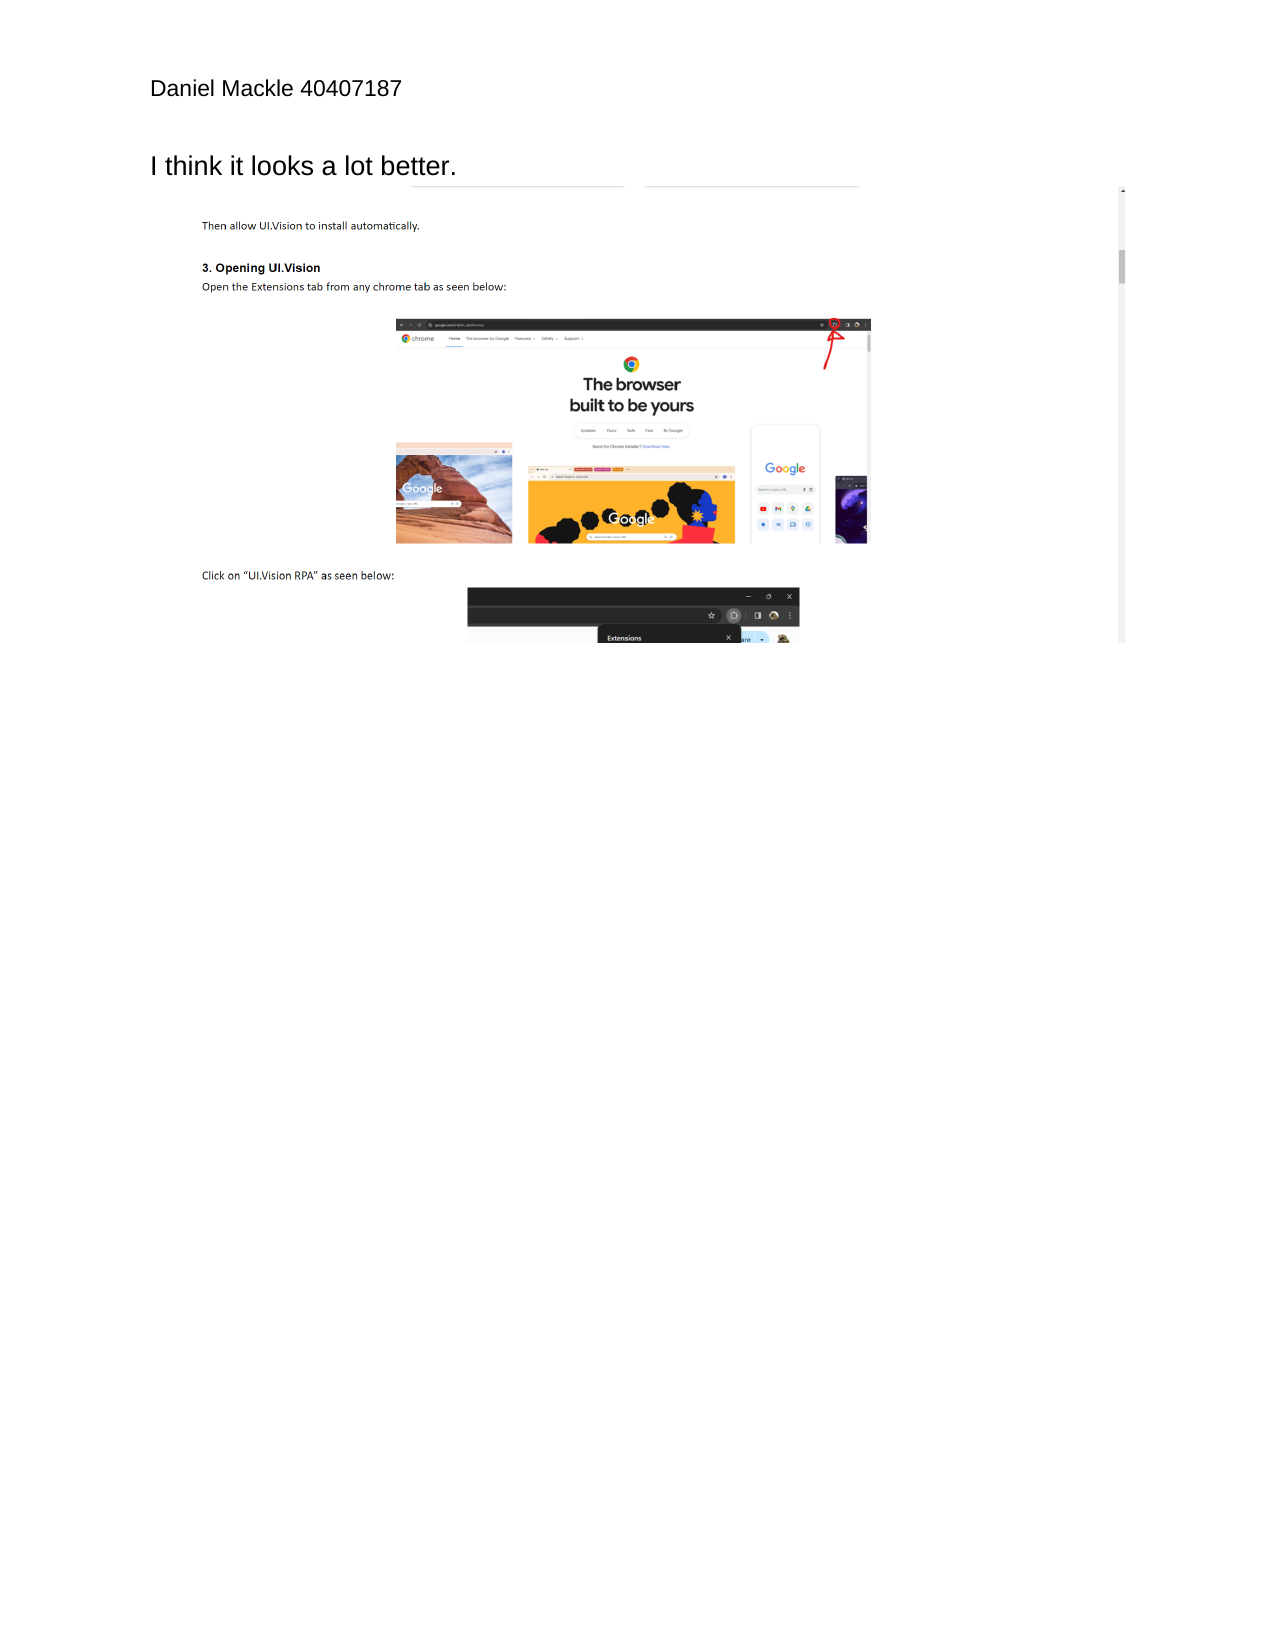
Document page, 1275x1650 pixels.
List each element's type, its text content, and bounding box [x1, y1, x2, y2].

picture [150, 186, 1125, 643]
text I think it looks a lot better. [150, 150, 1125, 181]
